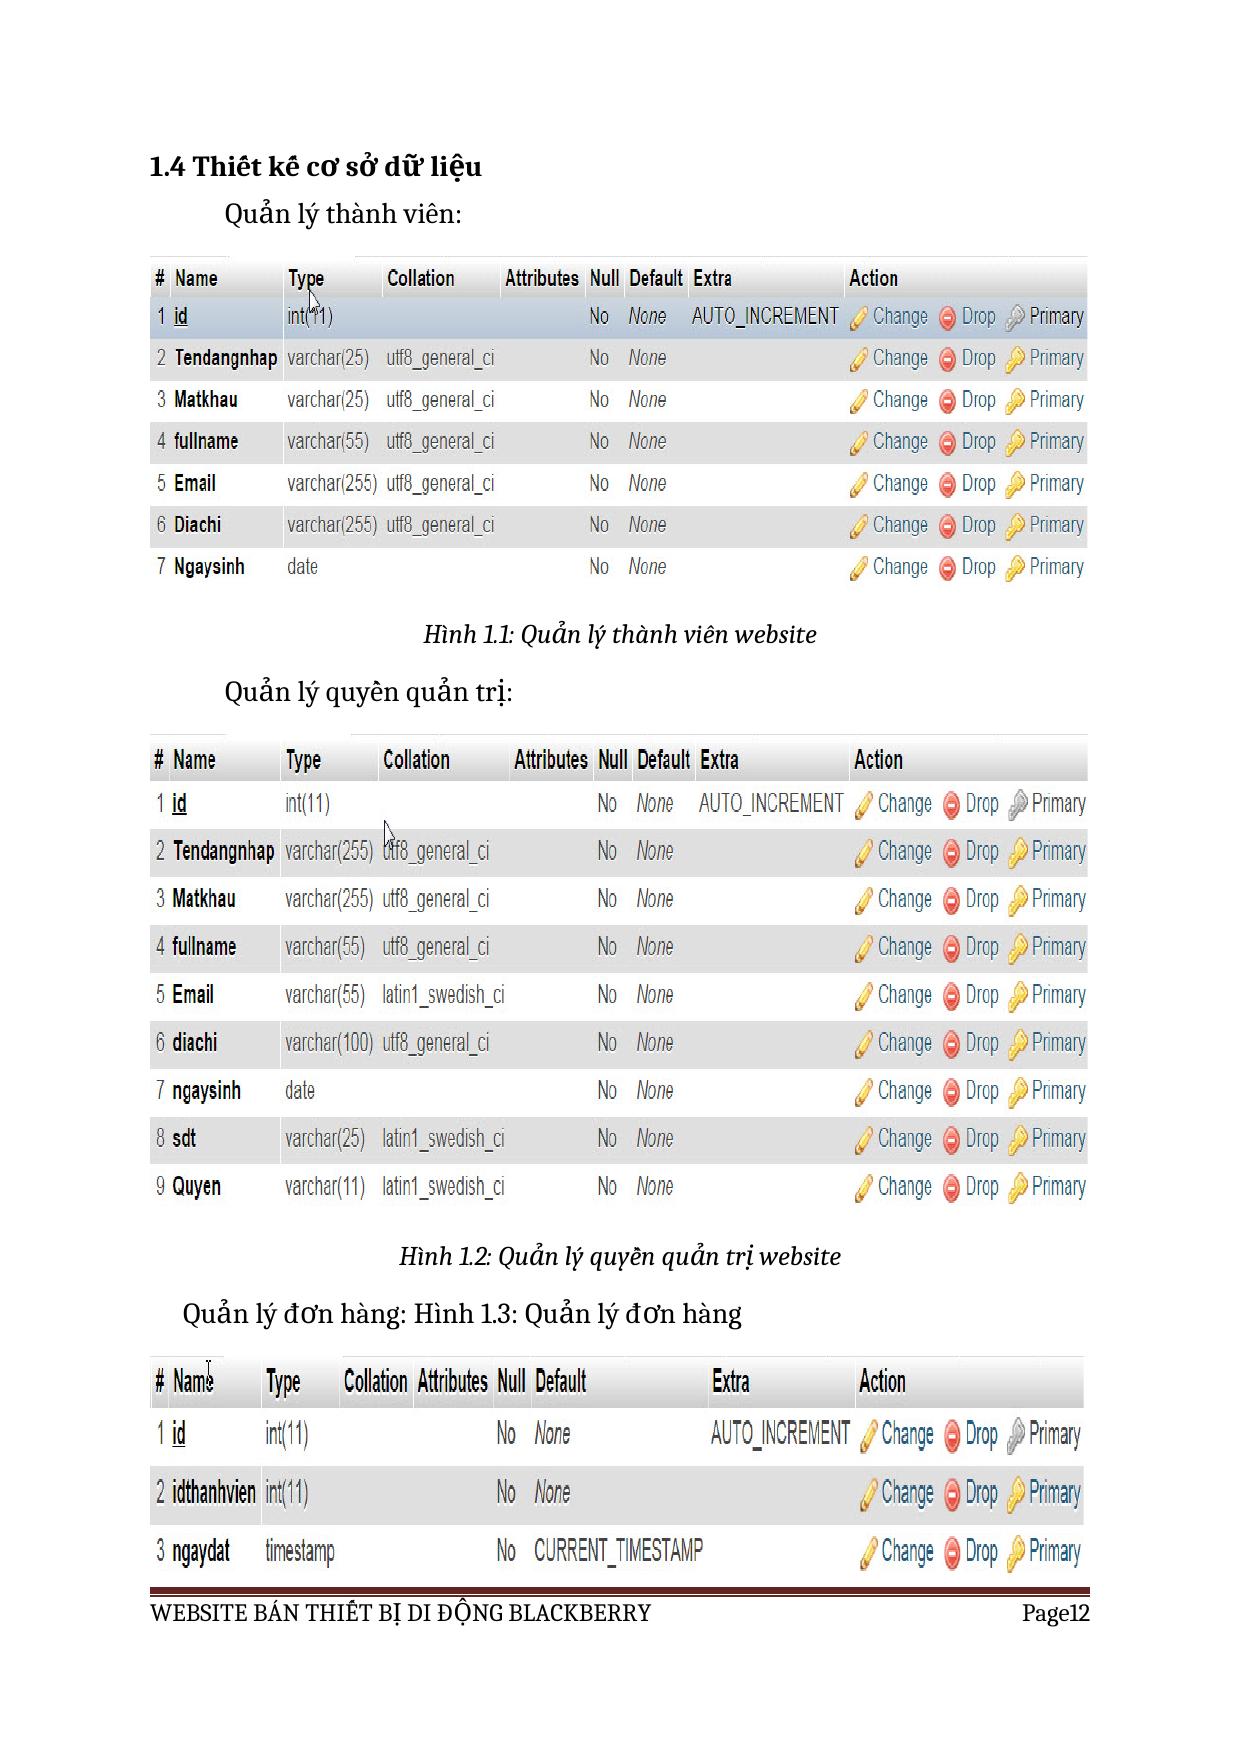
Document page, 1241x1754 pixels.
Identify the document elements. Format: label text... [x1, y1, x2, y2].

text Quản lý quyền quản trị: [150, 675, 1090, 709]
picture [150, 734, 1088, 1216]
subtitle 1.4 Thiết kế cơ sở dữ liệu [150, 150, 1090, 183]
text Hình 1.1: Quản lý thành viên website [150, 619, 1090, 650]
text Hình 1.2: Quản lý quyền quản trị website [150, 1241, 1090, 1272]
picture [150, 1356, 1084, 1581]
text Quản lý đơn hàng: Hình 1.3: Quản lý đơn hàng [150, 1297, 1090, 1331]
picture [150, 256, 1088, 594]
text Quản lý thành viên: [150, 197, 1090, 230]
